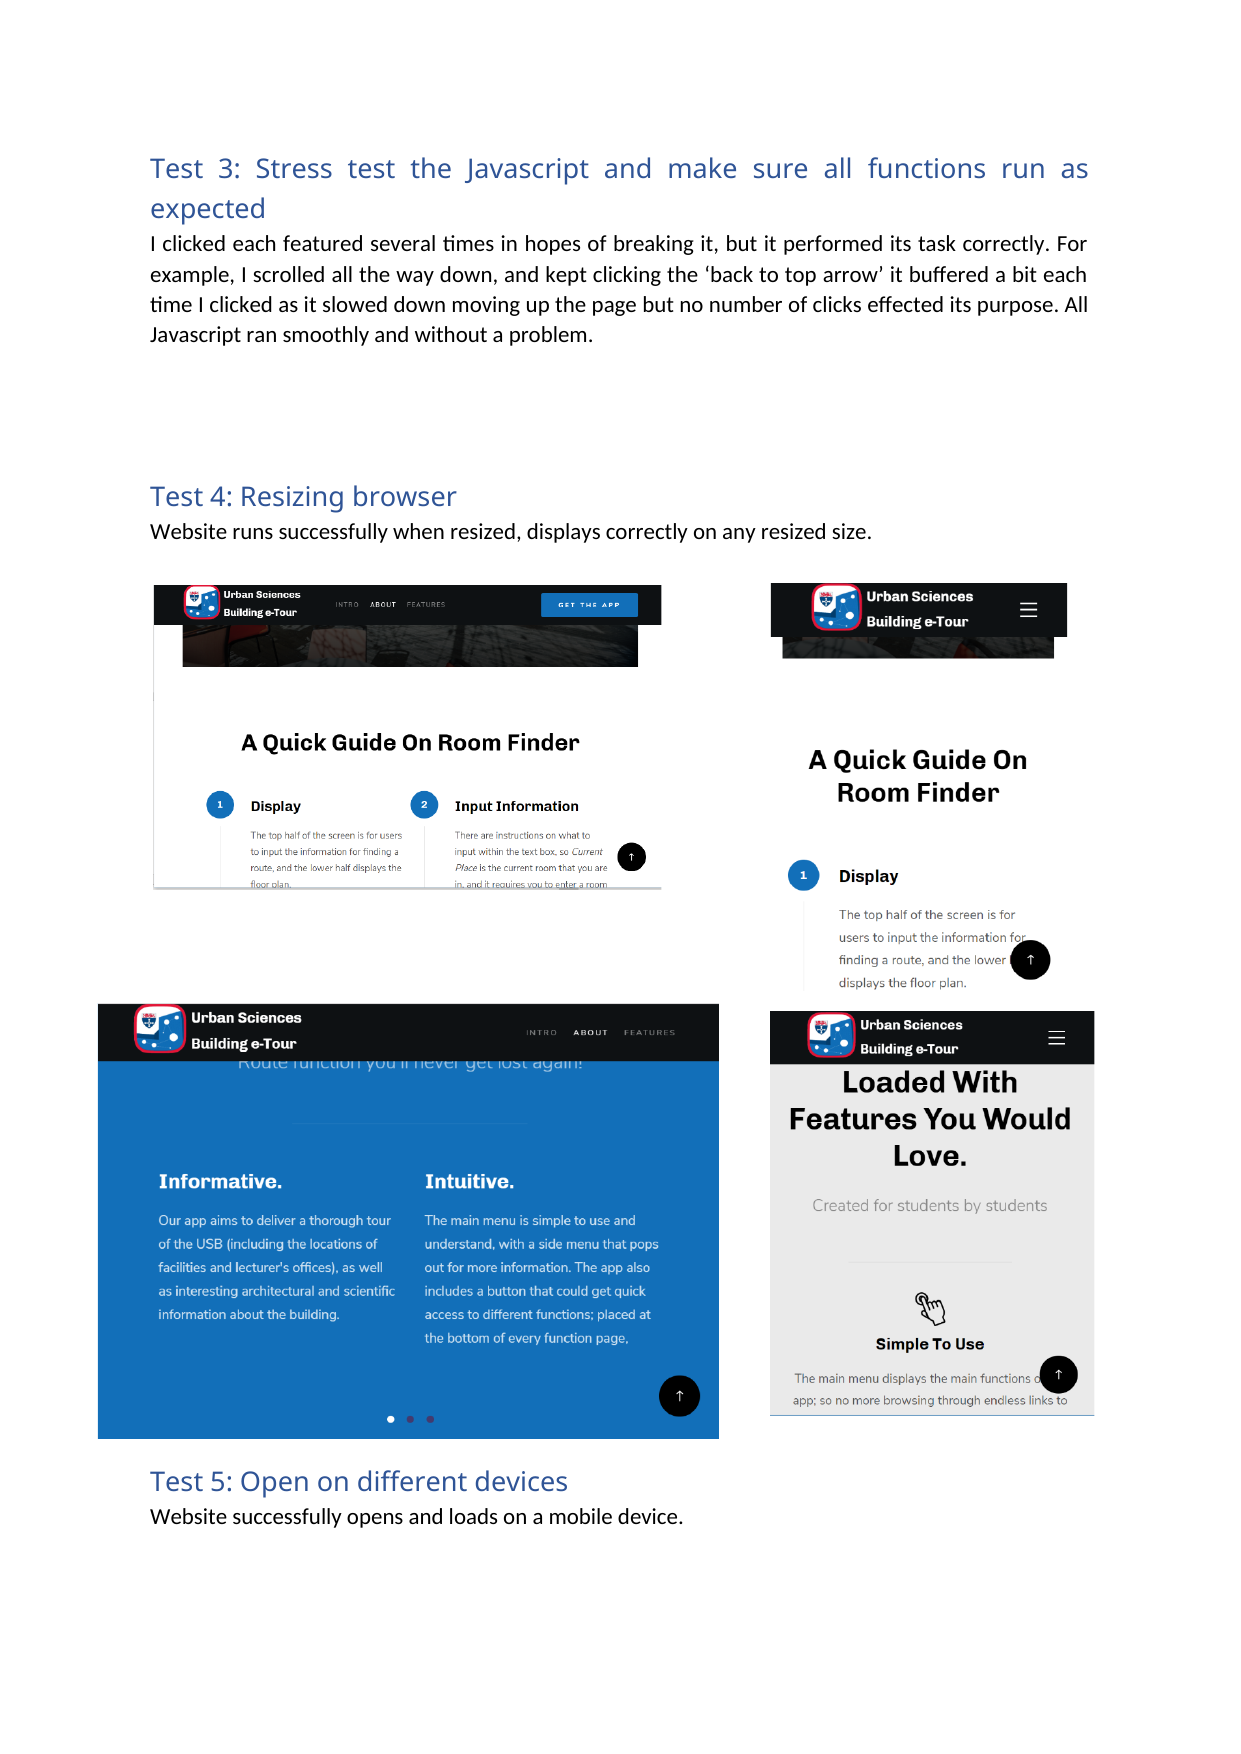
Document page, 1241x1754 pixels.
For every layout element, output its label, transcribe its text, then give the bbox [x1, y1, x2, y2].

picture [769, 1011, 1098, 1417]
subtitle Test 4: Resizing browser [150, 477, 1090, 514]
picture [153, 585, 662, 890]
subtitle Test 3: Stress test the Javascript and make sure all functions run as expected [150, 150, 1090, 227]
picture [770, 583, 1071, 993]
text I clicked each featured several times in hopes of breaking it, but it performed its task correctly. For example, I scrolled all the way down, and kept clicking the ‘back to top arrow’ it buffered a bit each time I clicked as it slowed down moving up the page but no number of clicks effected its purpose. All Javascript ran smoothly and without a problem. [150, 229, 1090, 348]
picture [96, 1003, 721, 1440]
text Website runs successfully when resized, displays correctly on any resized size. [150, 517, 1090, 545]
text Website successfully opens and loads on a mobile device. [150, 1502, 1090, 1530]
subtitle Test 5: Open on different devices [150, 1107, 1090, 1499]
